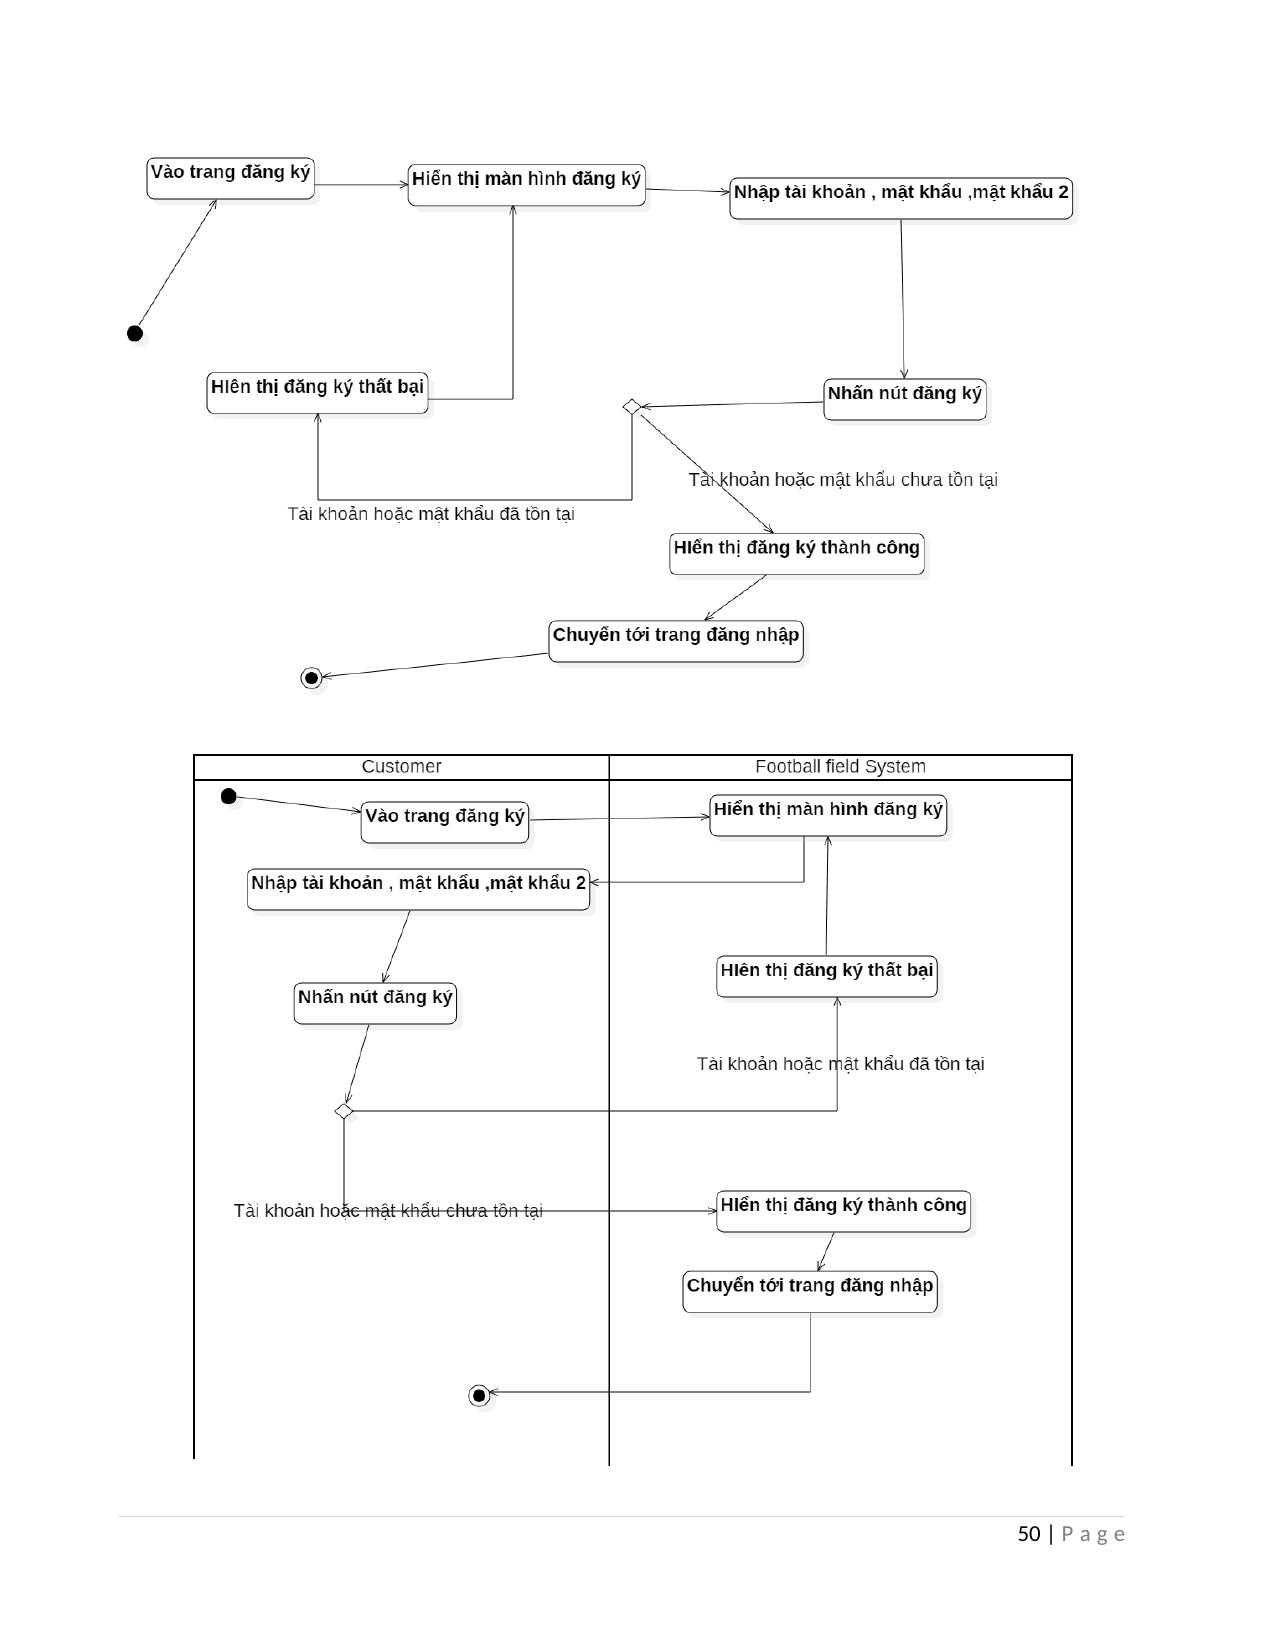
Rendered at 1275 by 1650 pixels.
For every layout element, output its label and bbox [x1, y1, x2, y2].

picture [118, 150, 1105, 1499]
